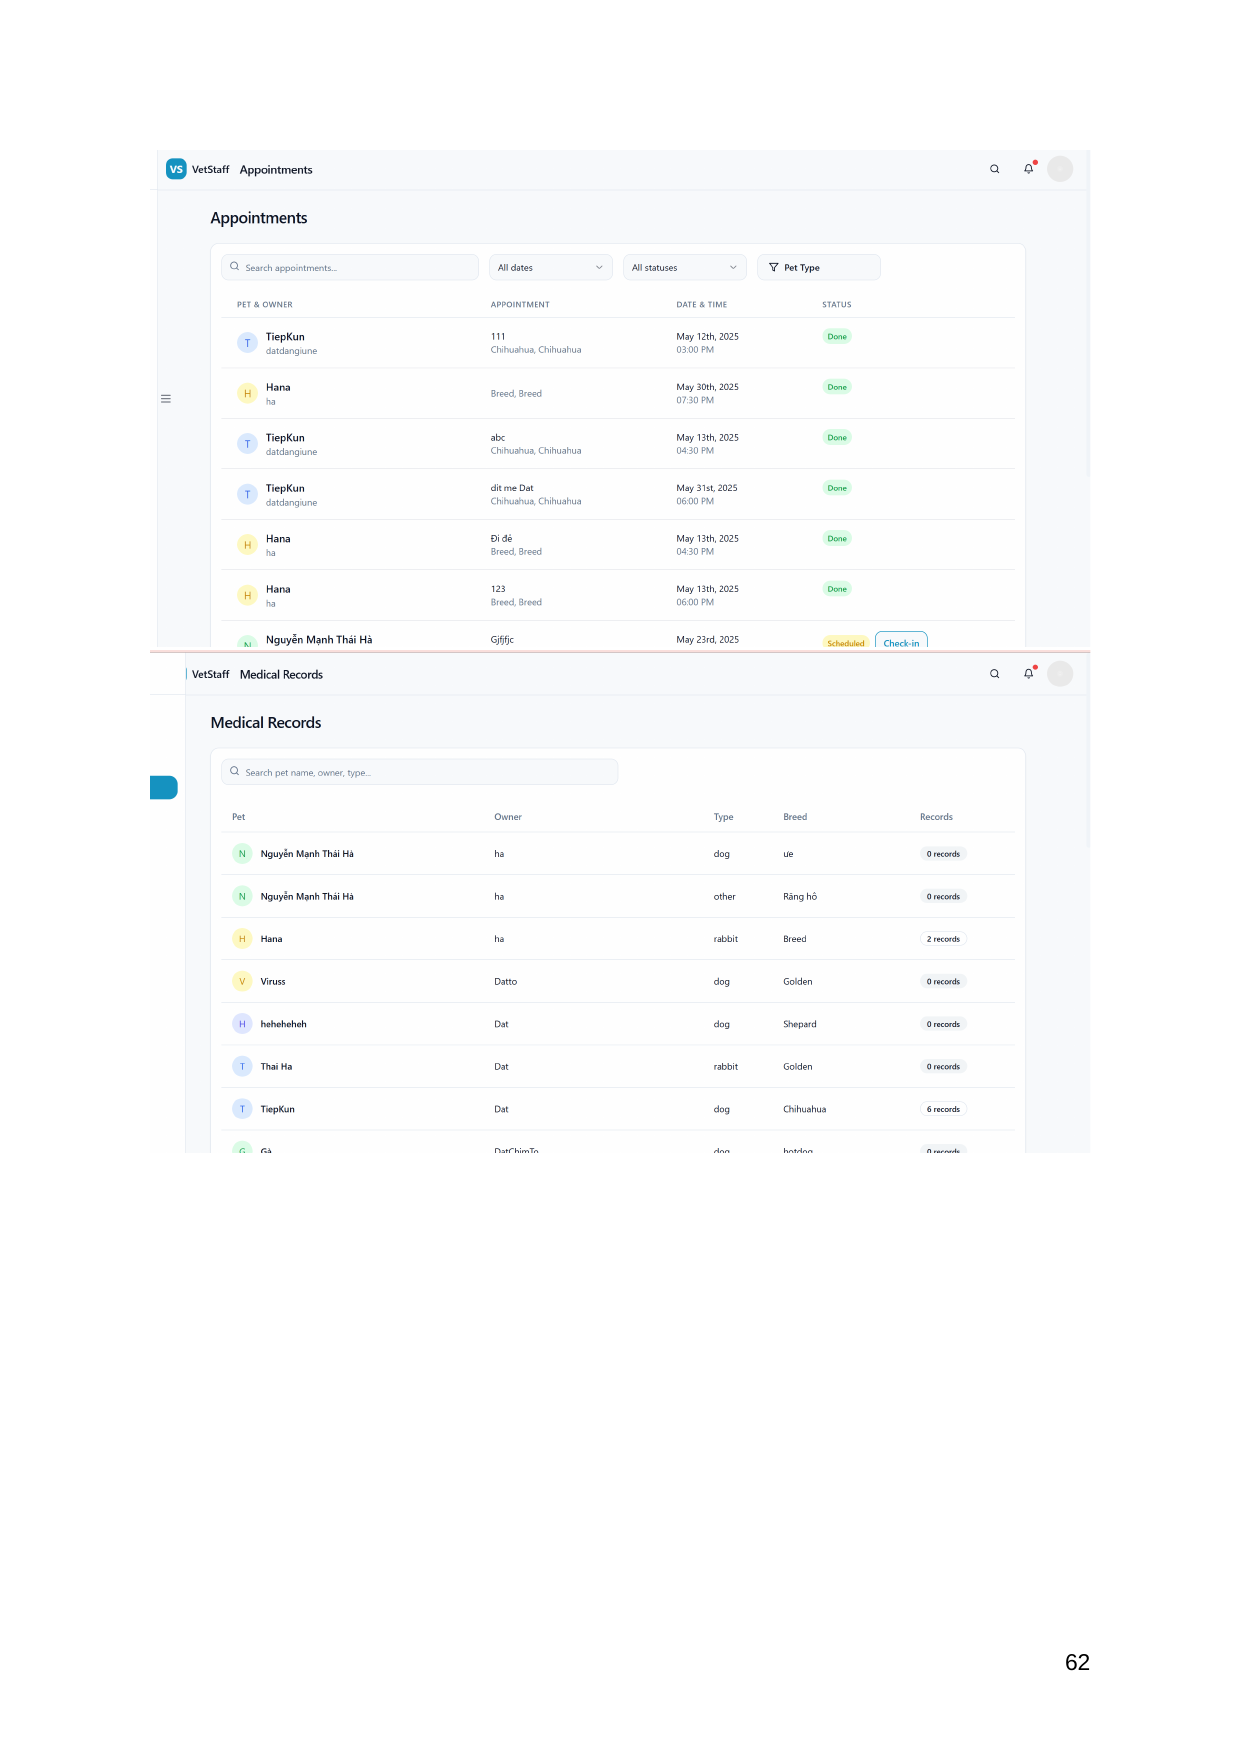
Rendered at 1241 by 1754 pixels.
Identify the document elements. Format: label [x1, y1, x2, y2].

picture [150, 150, 1091, 647]
picture [150, 650, 1091, 1153]
